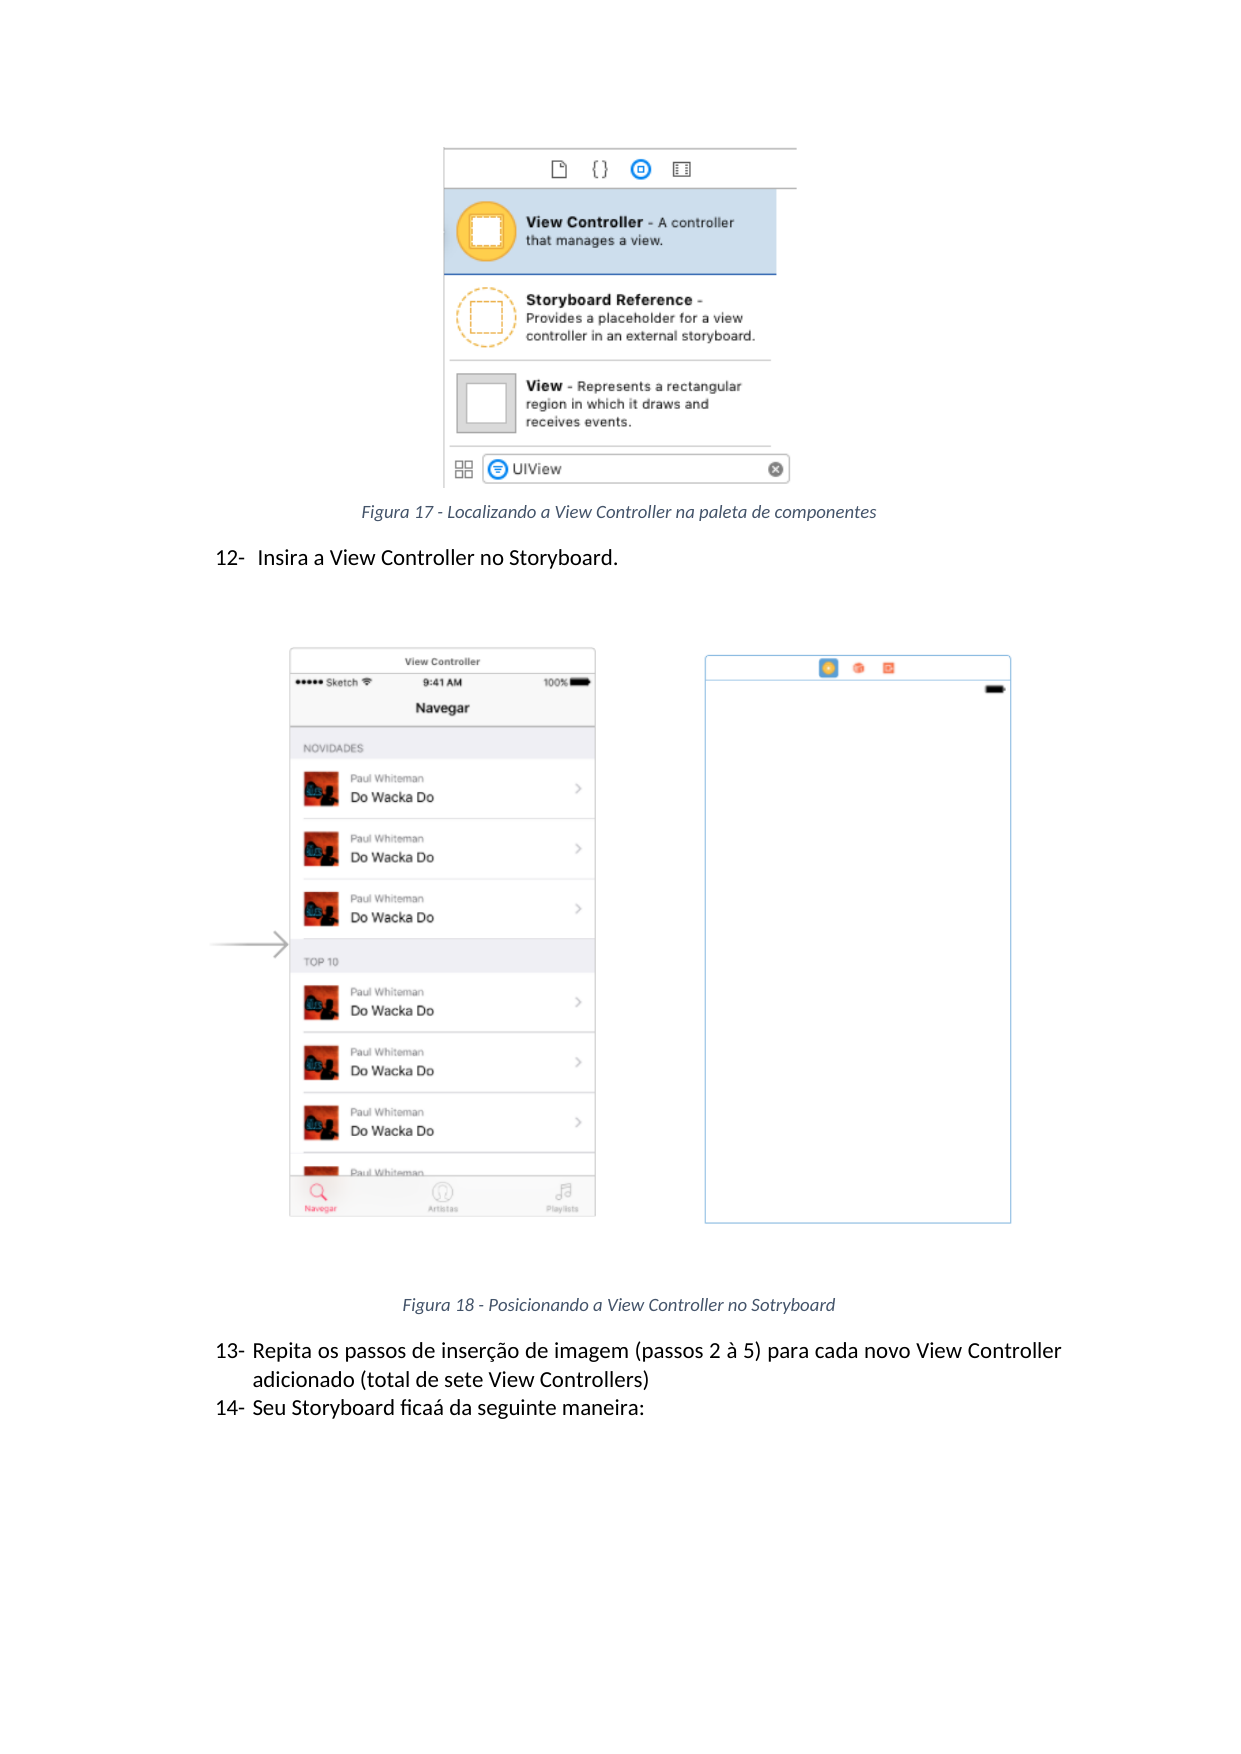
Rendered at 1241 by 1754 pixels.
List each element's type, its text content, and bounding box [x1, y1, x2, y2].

picture [443, 147, 797, 488]
list Insira a View Controller no Storyboard. [215, 543, 1063, 572]
text Figura - Localizando a View Controller na paleta de componentes [177, 500, 1063, 523]
picture [177, 592, 1118, 1281]
list Repita os passos de inserção de imagem (passos 2 à 5) para cada novo View Controller adicionado (total de sete View Controllers) [215, 1337, 1063, 1393]
text Figura - Posicionando a View Controller no Sotryboard [177, 1293, 1063, 1316]
list Seu Storyboard ficaá da seguinte maneira: [215, 1393, 1063, 1421]
